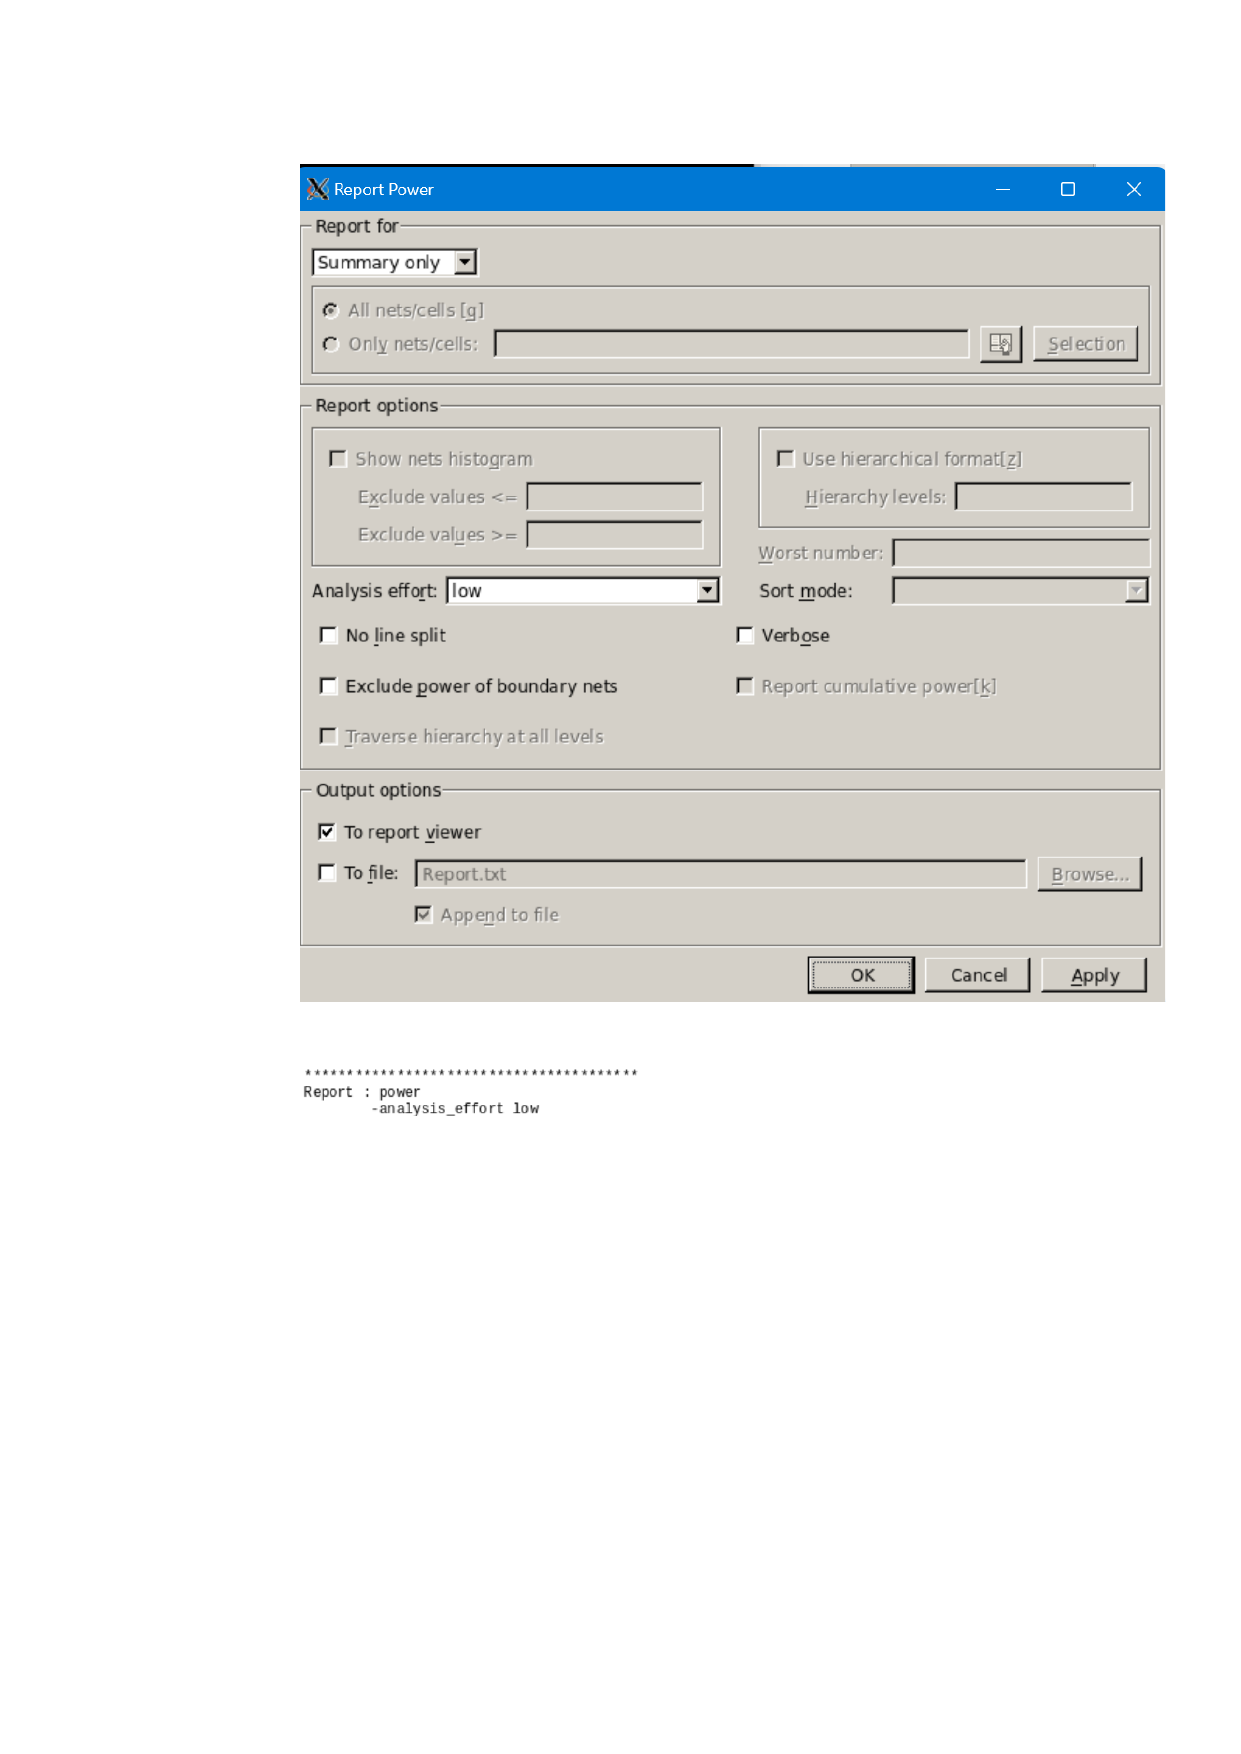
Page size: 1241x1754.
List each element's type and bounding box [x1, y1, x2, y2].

picture [300, 164, 1166, 1002]
picture [300, 1064, 1166, 1116]
